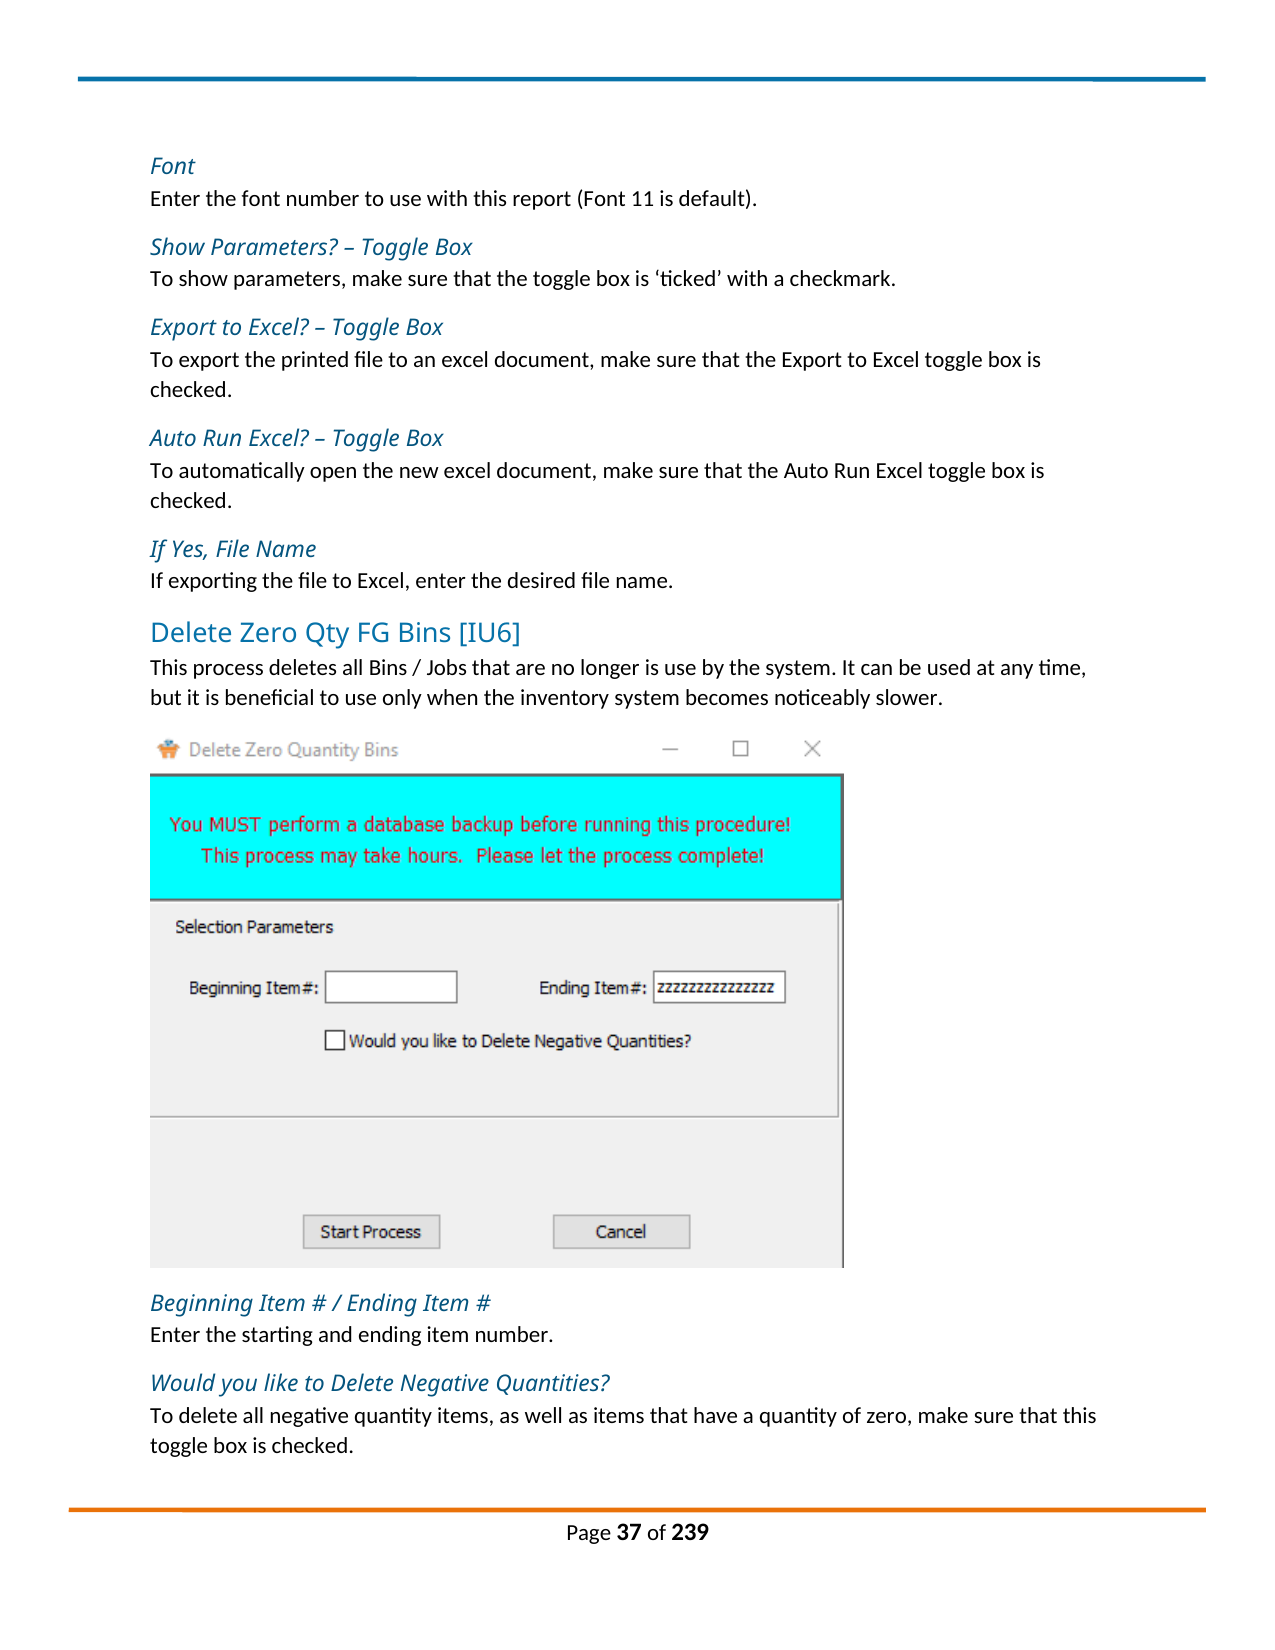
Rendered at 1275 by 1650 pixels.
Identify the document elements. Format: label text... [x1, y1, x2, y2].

subtitle Show Parameters? – Toggle Box [150, 231, 1125, 262]
text To delete all negative quantity items, as well as items that have a quantity of zero, make sure that this toggle box is checked. [150, 1401, 1125, 1459]
subtitle Export to Excel? – Toggle Box [150, 311, 1125, 342]
text Enter the font number to use with this report (Font 11 is default). [150, 184, 1125, 212]
subtitle Font [150, 150, 1125, 181]
text Enter the starting and ending item number. [150, 1321, 1125, 1348]
subtitle Beginning Item # / Ending Item # [150, 1287, 1125, 1318]
subtitle Delete Zero Qty FG Bins [IU6] [150, 613, 1125, 650]
text To export the printed file to an excel document, make sure that the Export to Excel toggle box is checked. [150, 345, 1125, 403]
picture [150, 730, 844, 1268]
text To show parameters, make sure that the toggle box is ‘ticked’ with a checkmark. [150, 264, 1125, 292]
text If exporting the file to Excel, enter the desired file name. [150, 567, 1125, 595]
text This process deletes all Bins / Jobs that are no longer is use by the system. It can be used at any time, but it is beneficial to use only when the inventory system becomes noticeably slower. [150, 653, 1125, 712]
text To automatically open the new excel document, make sure that the Auto Run Excel toggle box is checked. [150, 456, 1125, 514]
subtitle Would you like to Delete Negative Quantities? [150, 1367, 1125, 1399]
subtitle Auto Run Excel? – Toggle Box [150, 422, 1125, 453]
subtitle If Yes, File Name [150, 533, 1125, 564]
